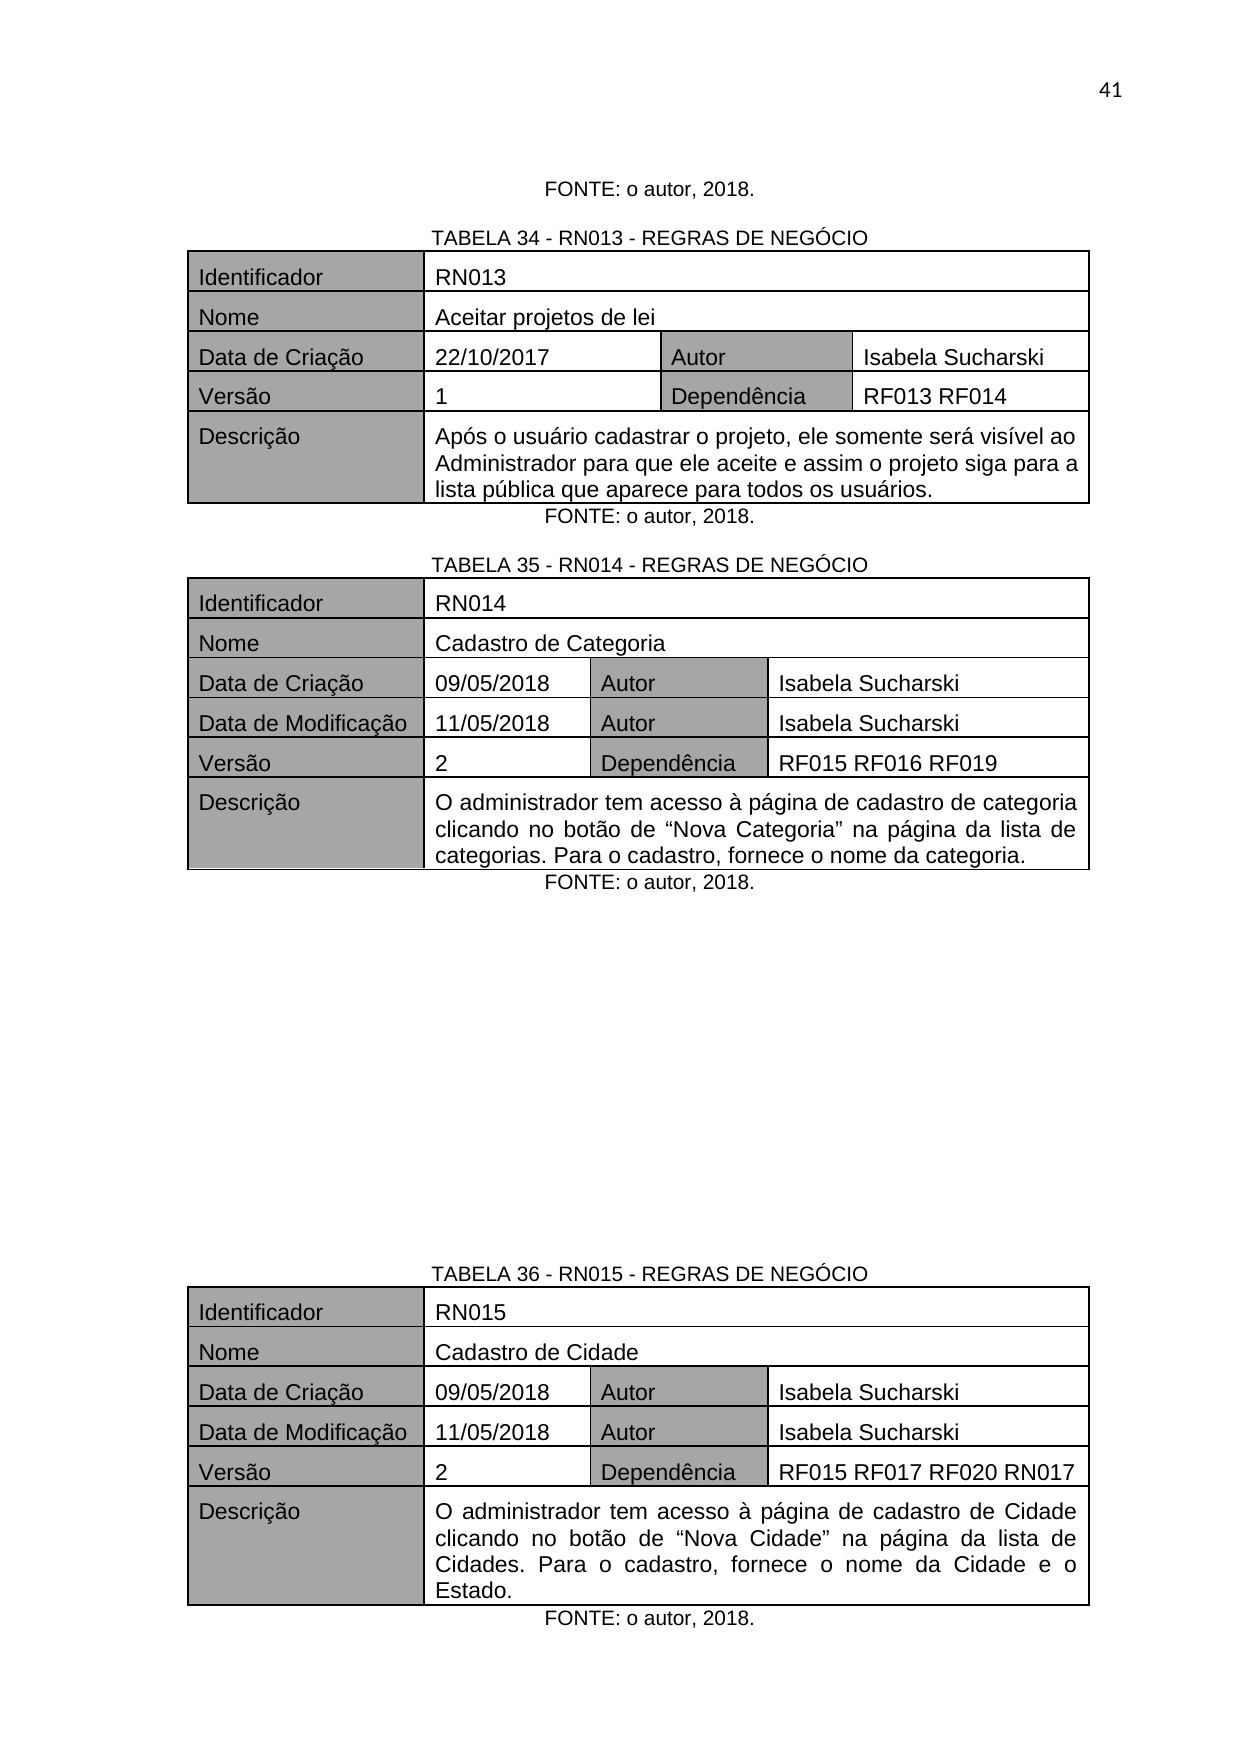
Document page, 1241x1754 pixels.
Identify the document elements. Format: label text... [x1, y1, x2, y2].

text FONTE: o autor, 2018. [177, 177, 1122, 201]
table_cell 09/05/2018 [425, 658, 590, 696]
table_cell Autor [591, 698, 767, 736]
table_cell Nome [189, 292, 423, 330]
table_cell Cadastro de Cidade [425, 1327, 1088, 1365]
table_cell Data de Modificação [189, 1407, 423, 1445]
table_cell RF015 RF017 RF020 RN017 [769, 1447, 1088, 1485]
table_cell Autor [591, 1407, 767, 1445]
table_cell Nome [189, 1327, 423, 1365]
text FONTE: o autor, 2018. [177, 504, 1122, 528]
table_cell Dependência [591, 1447, 767, 1485]
table_cell Data de Criação [189, 332, 423, 370]
table_header Identificador [189, 1288, 423, 1326]
table_cell Data de Criação [189, 1367, 423, 1405]
table_cell Autor [662, 332, 852, 370]
table_cell Descrição [189, 412, 423, 502]
table_cell O administrador tem acesso à página de cadastro de Cidade clicando no botão de “Nova Cidade” na página da lista de Cidades. Para o cadastro, fornece o nome da Cidade e o Estado. [425, 1487, 1088, 1604]
table_cell Dependência [662, 372, 852, 410]
table_cell Isabela Sucharski [853, 332, 1088, 370]
table_cell Data de Criação [189, 658, 423, 696]
table_cell Após o usuário cadastrar o projeto, ele somente será visível ao Administrador para que ele aceite e assim o projeto siga para a lista pública que aparece para todos os usuários. [425, 412, 1088, 502]
table_cell 11/05/2018 [425, 698, 590, 736]
table_header RN015 [425, 1288, 1088, 1326]
table_cell Autor [591, 1367, 767, 1405]
text FONTE: o autor, 2018. [177, 870, 1122, 894]
table_cell Descrição [189, 1487, 423, 1604]
table_cell Isabela Sucharski [769, 698, 1088, 736]
table_cell 2 [425, 738, 590, 776]
table_cell RF015 RF016 RF019 [769, 738, 1088, 776]
table_cell Isabela Sucharski [769, 1407, 1088, 1445]
table_cell Dependência [591, 738, 767, 776]
table_header RN013 [425, 252, 1088, 290]
table_cell Isabela Sucharski [769, 1367, 1088, 1405]
table_header RN014 [425, 579, 1088, 617]
table_cell Nome [189, 619, 423, 657]
table_cell 22/10/2017 [425, 332, 660, 370]
text TABELA 34 - RN013 - REGRAS DE NEGÓCIO [177, 226, 1122, 250]
table_cell 09/05/2018 [425, 1367, 590, 1405]
table_header Identificador [189, 252, 423, 290]
table_cell Aceitar projetos de lei [425, 292, 1088, 330]
text TABELA 35 - RN014 - REGRAS DE NEGÓCIO [177, 553, 1122, 577]
table_cell Data de Modificação [189, 698, 423, 736]
text TABELA 36 - RN015 - REGRAS DE NEGÓCIO [177, 1262, 1122, 1286]
table_cell 1 [425, 372, 660, 410]
table_cell Versão [189, 372, 423, 410]
table_cell Autor [591, 658, 767, 696]
table_cell 11/05/2018 [425, 1407, 590, 1445]
text FONTE: o autor, 2018. [177, 1605, 1122, 1629]
table_cell 2 [425, 1447, 590, 1485]
table_cell Cadastro de Categoria [425, 619, 1088, 657]
table_cell Isabela Sucharski [769, 658, 1088, 696]
table_cell Versão [189, 1447, 423, 1485]
table_cell O administrador tem acesso à página de cadastro de categoria clicando no botão de “Nova Categoria” na página da lista de categorias. Para o cadastro, fornece o nome da categoria. [425, 778, 1088, 868]
table_cell Versão [189, 738, 423, 776]
table_cell RF013 RF014 [853, 372, 1088, 410]
table_cell Descrição [189, 778, 423, 868]
table_header Identificador [189, 579, 423, 617]
